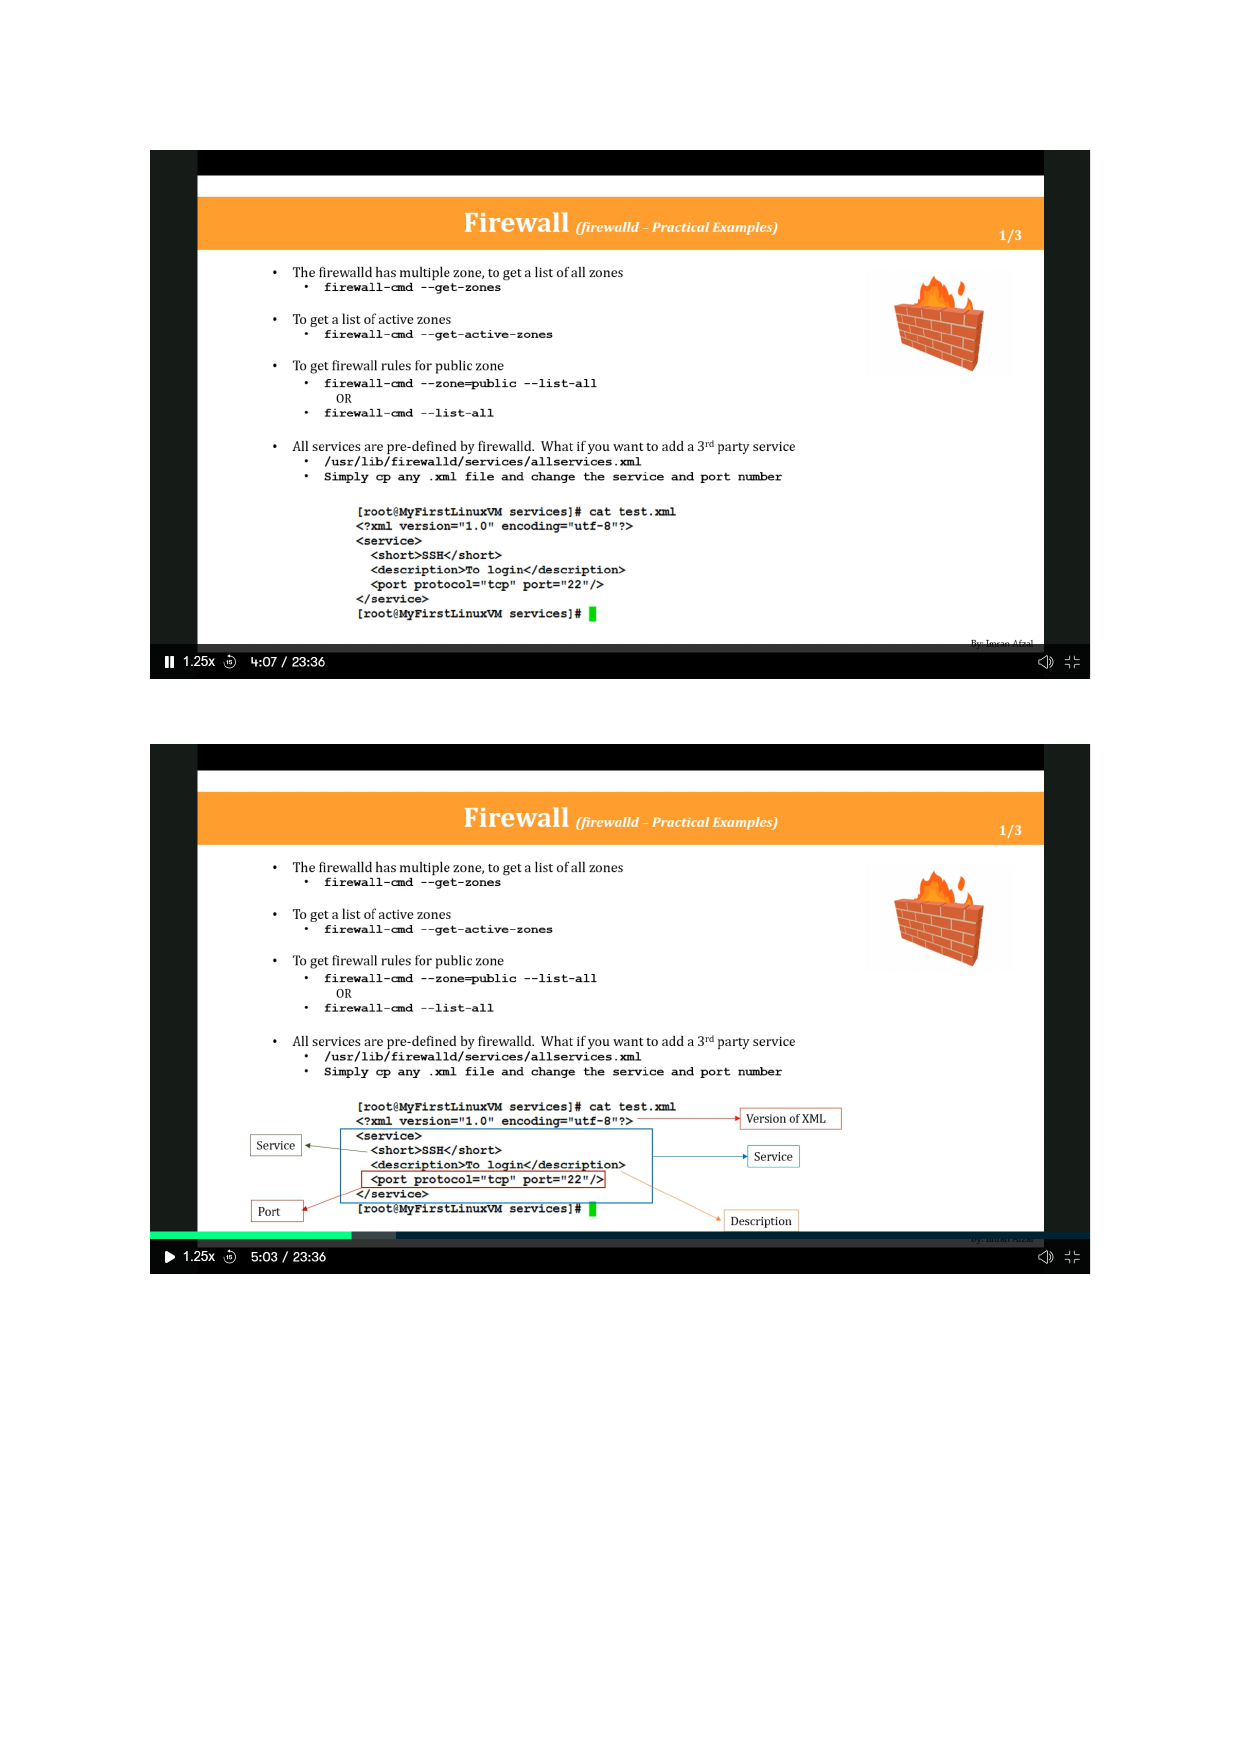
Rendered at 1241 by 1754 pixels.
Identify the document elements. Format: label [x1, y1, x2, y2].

picture [150, 744, 1091, 1274]
picture [150, 150, 1091, 679]
